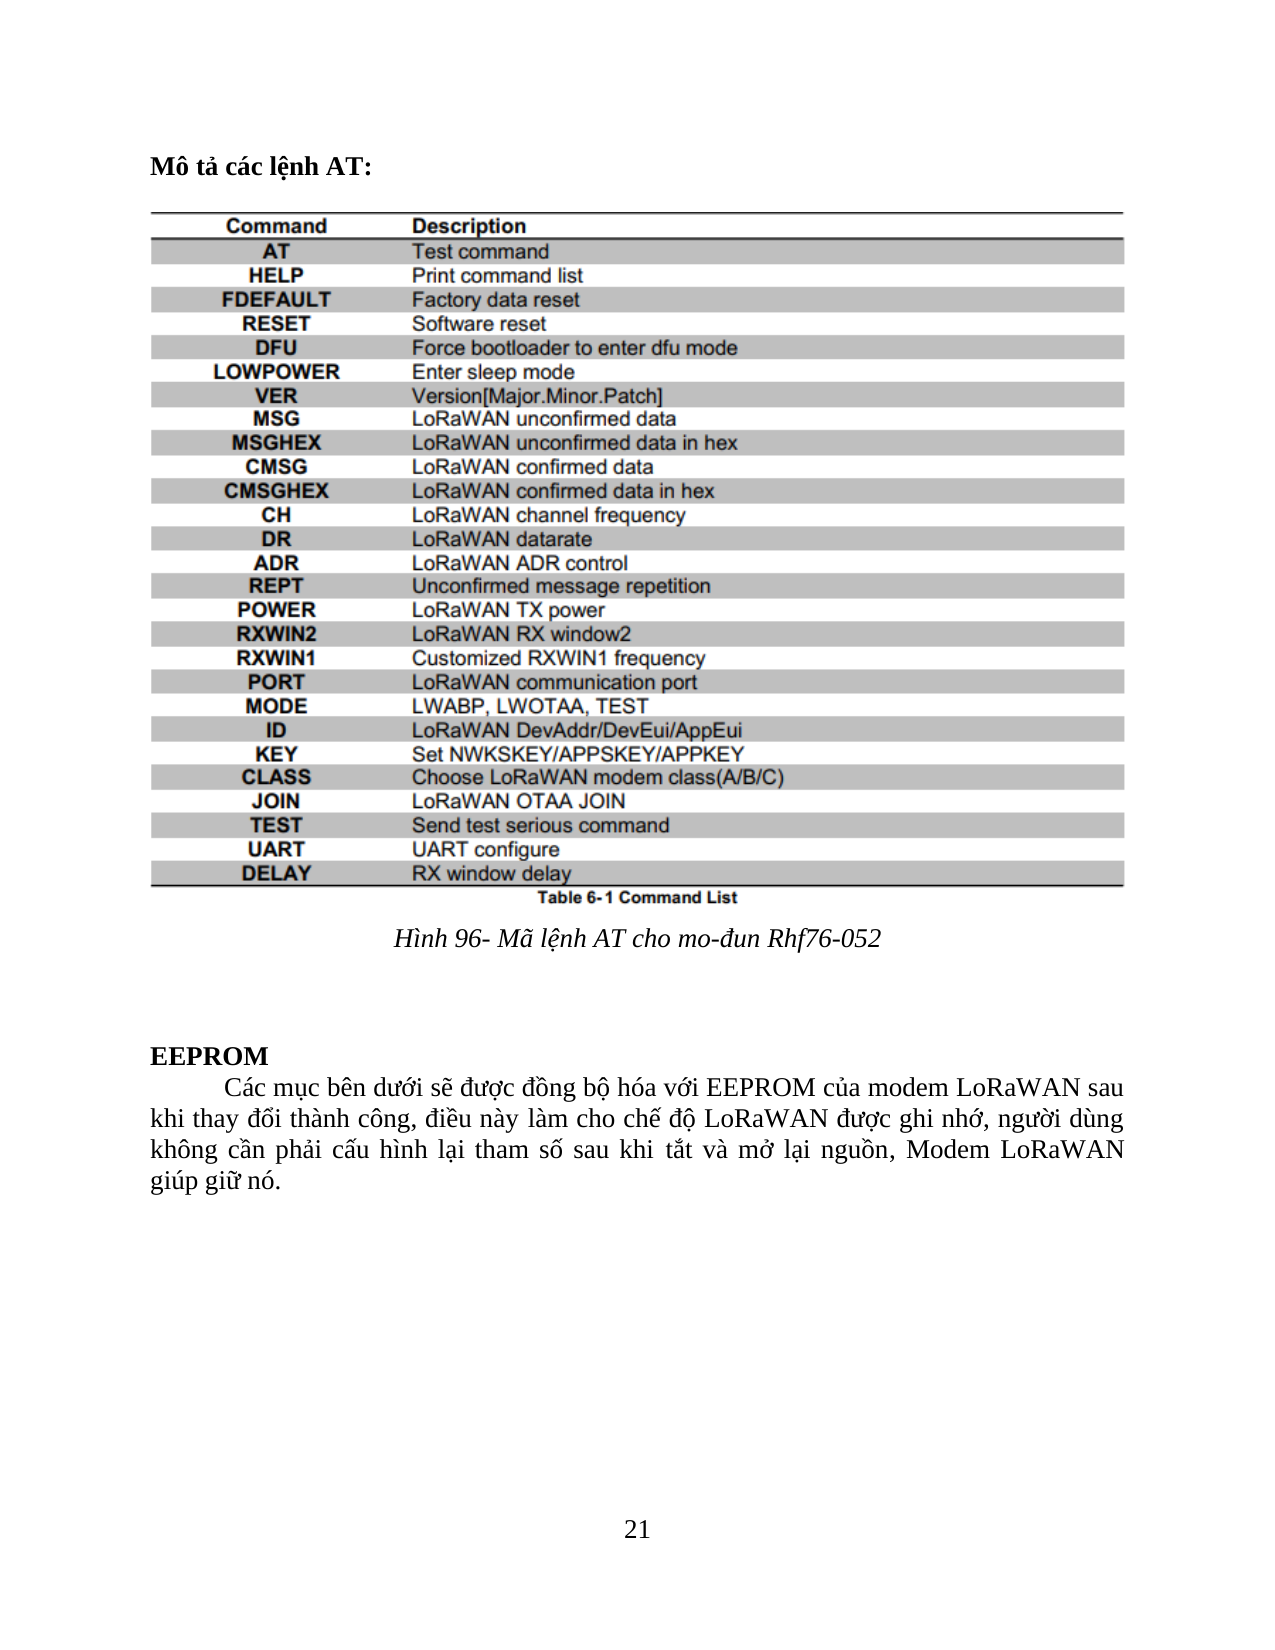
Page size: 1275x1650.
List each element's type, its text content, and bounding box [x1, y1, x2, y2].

text Các mục bên dưới sẽ được đồng bộ hóa với EEPROM của modem LoRaWAN sau khi thay đổi thành công, điều này làm cho chế độ LoRaWAN được ghi nhớ, người dùng không cần phải cấu hình lại tham số sau khi tắt và mở lại nguồn, Modem LoRaWAN giúp giữ nó. [150, 1071, 1125, 1196]
text EEPROM [150, 1040, 1125, 1071]
picture [150, 212, 1125, 919]
text Mô tả các lệnh AT: [150, 150, 1125, 181]
